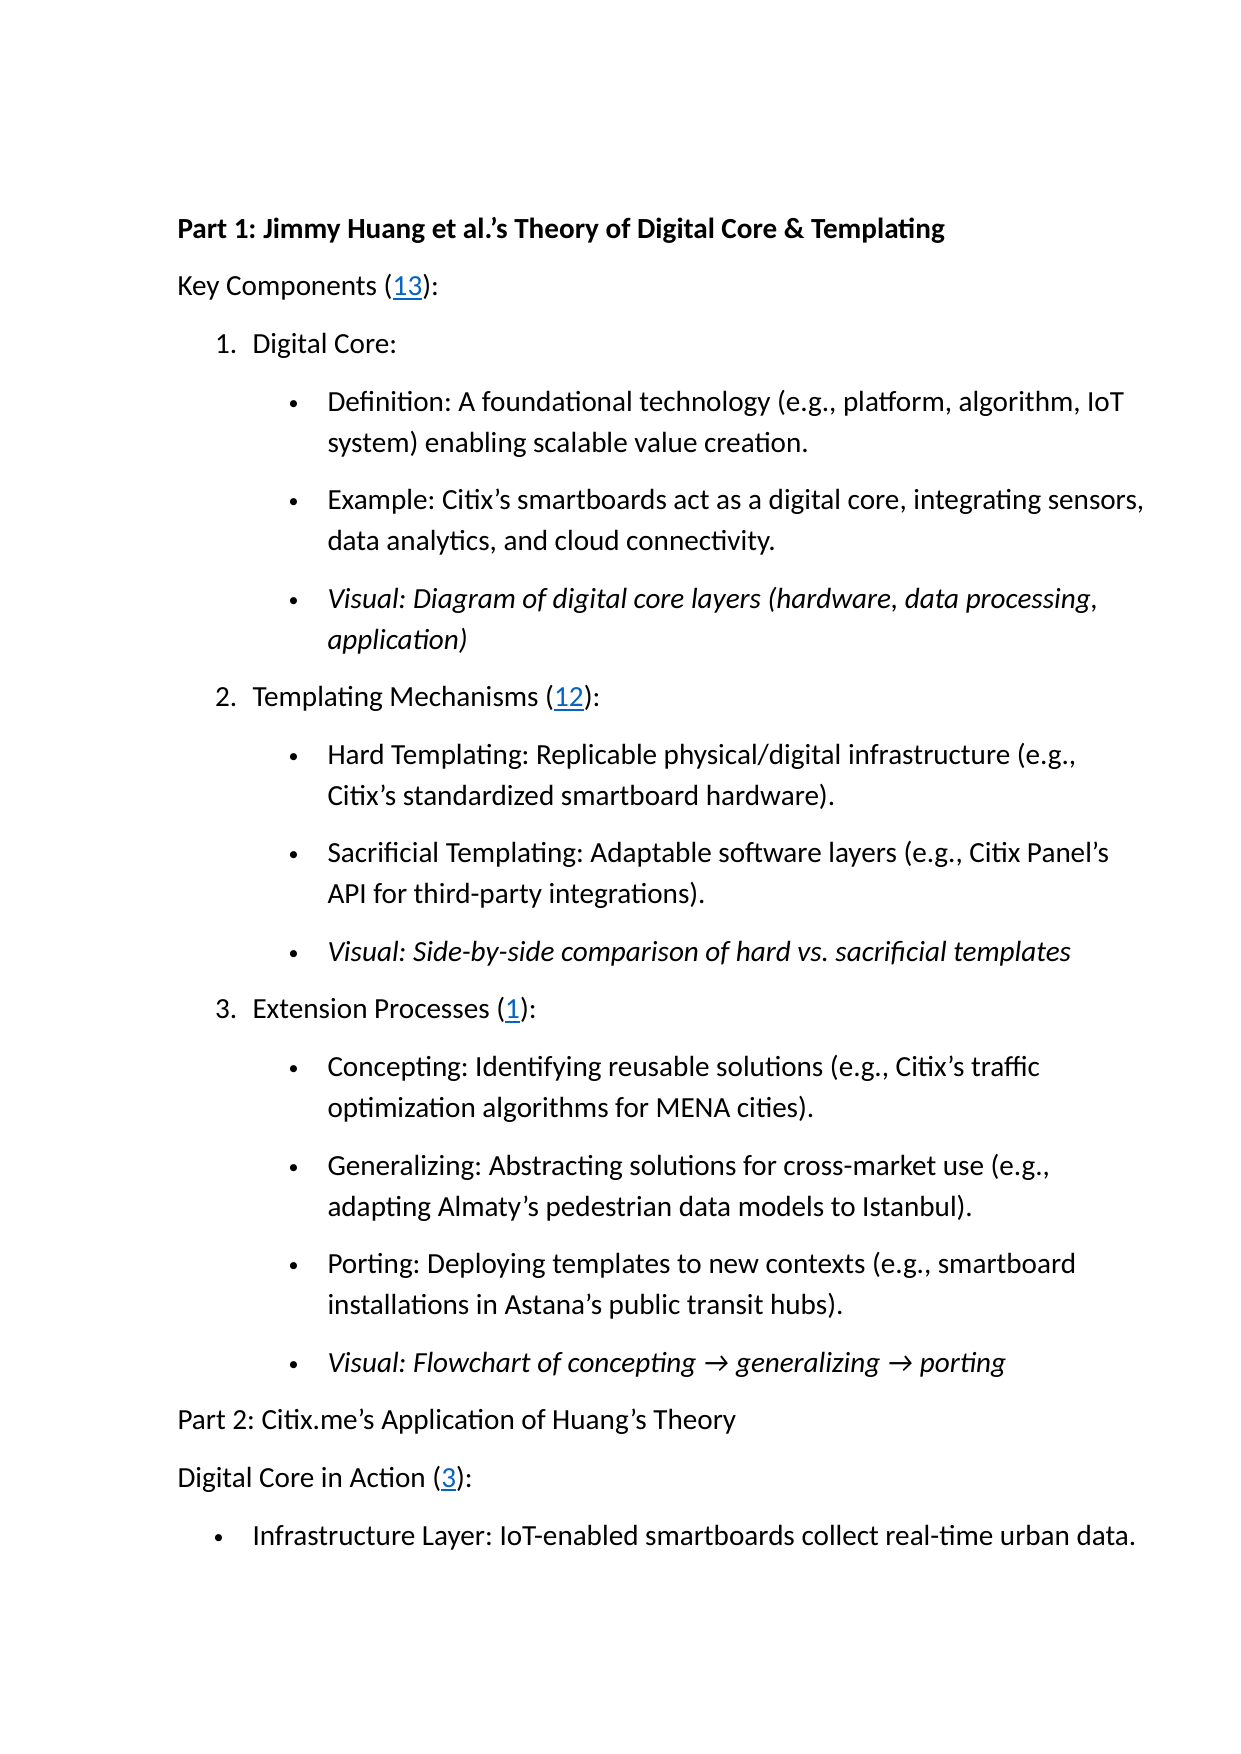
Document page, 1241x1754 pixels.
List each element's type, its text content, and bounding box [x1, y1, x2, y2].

list Porting: Deploying templates to new contexts (e.g., smartboard installations in Astana’s public transit hubs). [290, 1245, 1152, 1322]
list Infrastructure Layer: IoT-enabled smartboards collect real-time urban data. [215, 1517, 1152, 1552]
list Templating Mechanisms (12): [215, 678, 1152, 714]
text Part 1: Jimmy Huang et al.’s Theory of Digital Core & Templating [177, 210, 1152, 246]
list Example: Citix’s smartboards act as a digital core, integrating sensors, data analytics, and cloud connectivity. [290, 481, 1152, 558]
list Definition: A foundational technology (e.g., platform, algorithm, IoT system) enabling scalable value creation. [290, 383, 1152, 459]
text Part 2: Citix.me’s Application of Huang’s Theory [177, 1401, 1152, 1437]
list Extension Processes (1): [215, 991, 1152, 1026]
list Visual: Side-by-side comparison of hard vs. sacrificial templates [290, 933, 1152, 969]
list Sacrificial Templating: Adaptable software layers (e.g., Citix Panel’s API for third-party integrations). [290, 834, 1152, 911]
list Generalizing: Abstracting solutions for cross-market use (e.g., adapting Almaty’s pedestrian data models to Istanbul). [290, 1147, 1152, 1223]
list Digital Core: [215, 325, 1152, 361]
list Concepting: Identifying reusable solutions (e.g., Citix’s traffic optimization algorithms for MENA cities). [290, 1048, 1152, 1125]
text Digital Core in Action (3): [177, 1459, 1152, 1495]
text Key Components (13): [177, 267, 1152, 303]
list Visual: Flowchart of concepting → generalizing → porting [290, 1344, 1152, 1379]
list Visual: Diagram of digital core layers (hardware, data processing, application) [290, 580, 1152, 656]
list Hard Templating: Replicable physical/digital infrastructure (e.g., Citix’s standardized smartboard hardware). [290, 736, 1152, 812]
